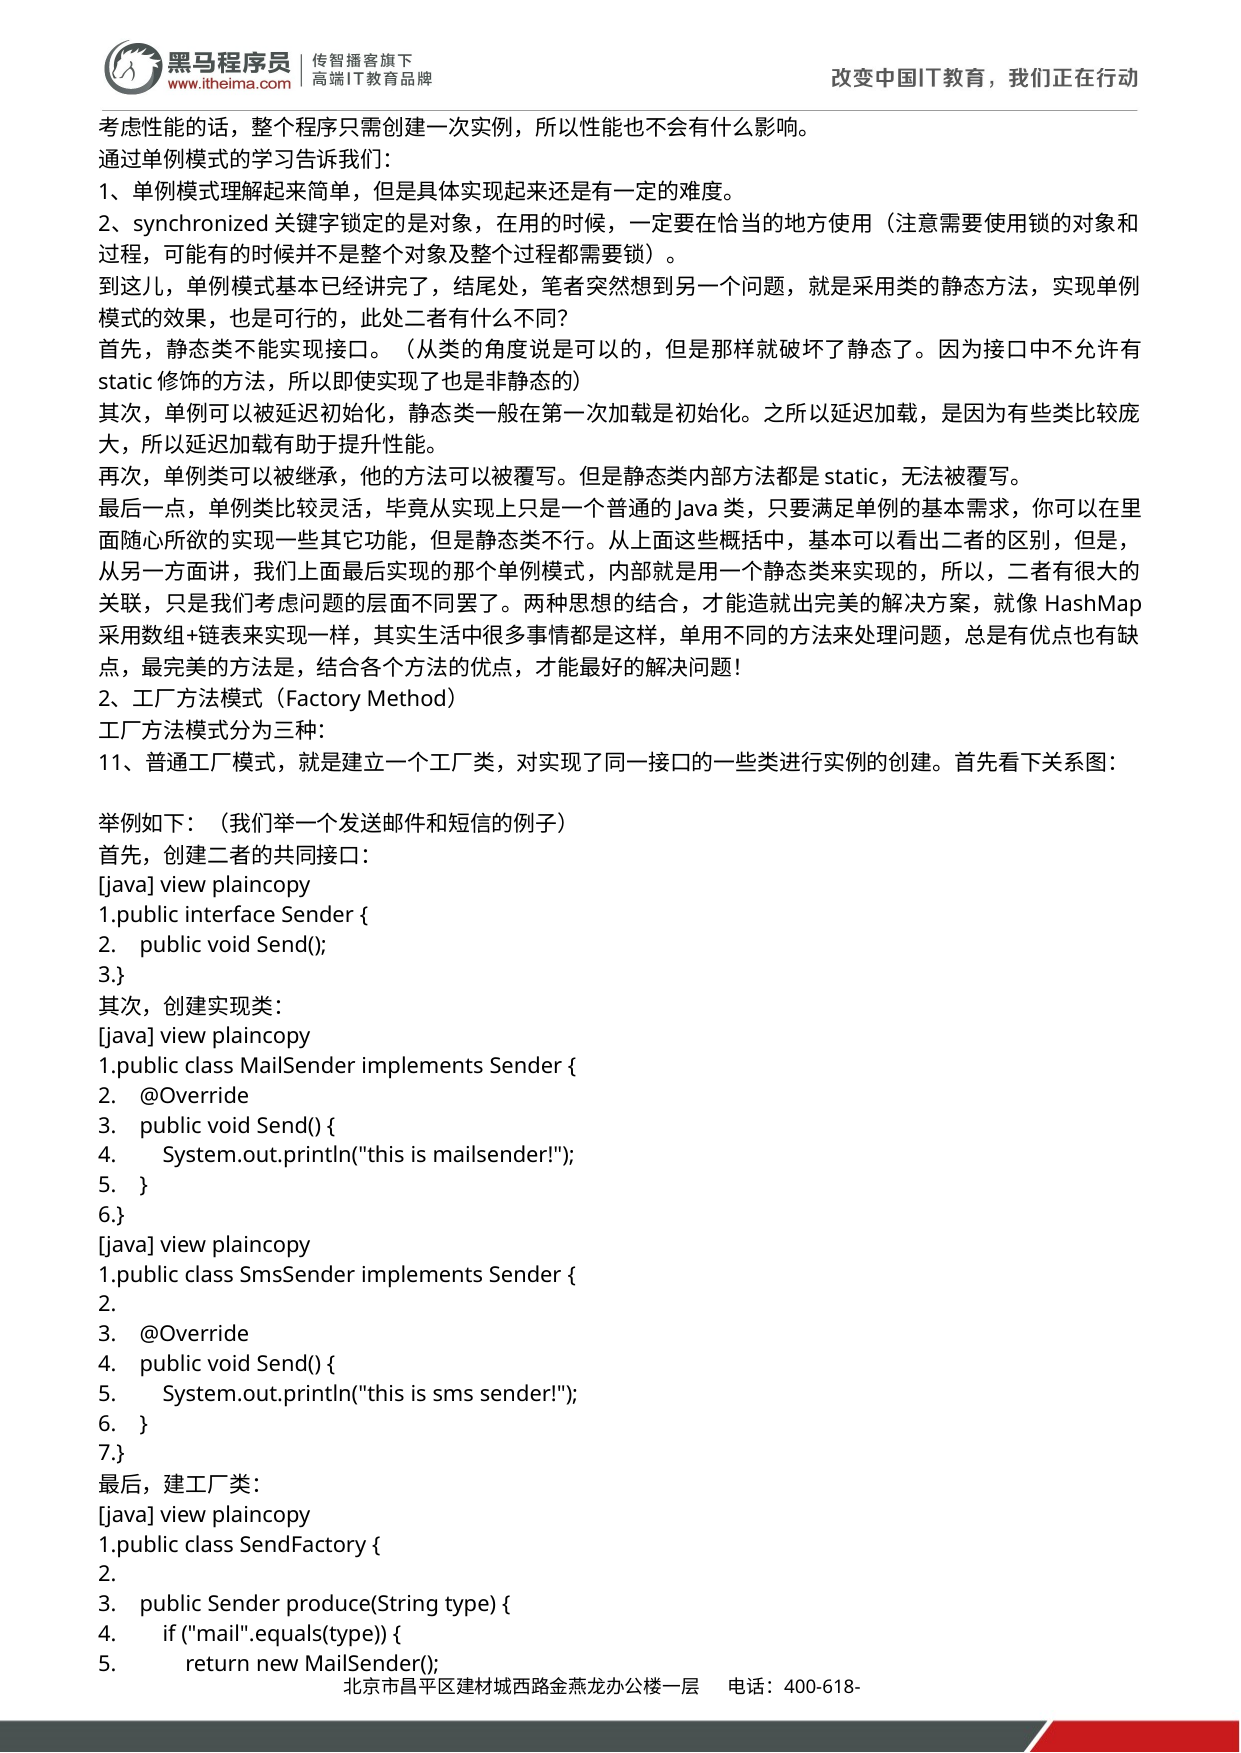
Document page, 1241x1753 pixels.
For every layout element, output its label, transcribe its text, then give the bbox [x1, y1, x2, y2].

text 首先，创建二者的共同接口： [98, 838, 1142, 869]
text 3.} [98, 959, 1142, 989]
picture [0, 1710, 1240, 1752]
text 通过单例模式的学习告诉我们： [98, 142, 1142, 174]
text 举例如下：（我们举一个发送邮件和短信的例子） [98, 806, 1142, 838]
text 其次，创建实现类： [98, 989, 1142, 1020]
text 首先，静态类不能实现接口。（从类的角度说是可以的，但是那样就破坏了静态了。因为接口中不允许有static修饰的方法，所以即使实现了也是非静态的） [98, 332, 1142, 396]
text 工厂方法模式分为三种： [98, 713, 1142, 744]
text 2. public void Send(); [98, 929, 1142, 959]
text 1、单例模式理解起来简单，但是具体实现起来还是有一定的难度。 [98, 174, 1142, 206]
text 4. System.out.println("this is mailsender!"); [98, 1139, 1142, 1169]
text 4. public void Send() { [98, 1348, 1142, 1378]
text 7.} [98, 1437, 1142, 1467]
text [java] view plaincopy [98, 1020, 1142, 1050]
picture [100, 38, 1140, 110]
text 考虑性能的话，整个程序只需创建一次实例，所以性能也不会有什么影响。 [98, 110, 1142, 142]
text 1.public class MailSender implements Sender { [98, 1050, 1142, 1080]
text 5. } [98, 1169, 1142, 1199]
text 6. } [98, 1408, 1142, 1437]
text 1.public class SmsSender implements Sender { [98, 1259, 1142, 1288]
text 2. [98, 1288, 1142, 1318]
text 3. public void Send() { [98, 1110, 1142, 1139]
text 再次，单例类可以被继承，他的方法可以被覆写。但是静态类内部方法都是static，无法被覆写。 [98, 459, 1142, 491]
text 到这儿，单例模式基本已经讲完了，结尾处，笔者突然想到另一个问题，就是采用类的静态方法，实现单例模式的效果，也是可行的，此处二者有什么不同？ [98, 269, 1142, 332]
text 5. return new MailSender(); [98, 1648, 1142, 1678]
text 其次，单例可以被延迟初始化，静态类一般在第一次加载是初始化。之所以延迟加载，是因为有些类比较庞大，所以延迟加载有助于提升性能。 [98, 396, 1142, 459]
text [java] view plaincopy [98, 1229, 1142, 1259]
text 3. public Sender produce(String type) { [98, 1588, 1142, 1618]
text 最后，建工厂类： [98, 1467, 1142, 1499]
text 5. System.out.println("this is sms sender!"); [98, 1378, 1142, 1408]
text 3. @Override [98, 1318, 1142, 1348]
text [java] view plaincopy [98, 1499, 1142, 1529]
text 2. @Override [98, 1080, 1142, 1110]
text 2、工厂方法模式（Factory Method） [98, 681, 1142, 713]
text 6.} [98, 1199, 1142, 1229]
text 11、普通工厂模式，就是建立一个工厂类，对实现了同一接口的一些类进行实例的创建。首先看下关系图： [98, 744, 1142, 776]
text 2、synchronized关键字锁定的是对象，在用的时候，一定要在恰当的地方使用（注意需要使用锁的对象和过程，可能有的时候并不是整个对象及整个过程都需要锁）。 [98, 206, 1142, 269]
text 1.public class SendFactory { [98, 1529, 1142, 1558]
text [java] view plaincopy [98, 869, 1142, 899]
text 2. [98, 1558, 1142, 1588]
text 4. if ("mail".equals(type)) { [98, 1618, 1142, 1648]
text 最后一点，单例类比较灵活，毕竟从实现上只是一个普通的Java类，只要满足单例的基本需求，你可以在里面随心所欲的实现一些其它功能，但是静态类不行。从上面这些概括中，基本可以看出二者的区别，但是，从另一方面讲，我们上面最后实现的那个单例模式，内部就是用一个静态类来实现的，所以，二者有很大的关联，只是我们考虑问题的层面不同罢了。两种思想的结合，才能造就出完美的解决方案，就像HashMap采用数组+链表来实现一样，其实生活中很多事情都是这样，单用不同的方法来处理问题，总是有优点也有缺点，最完美的方法是，结合各个方法的优点，才能最好的解决问题！ [98, 491, 1142, 681]
text 1.public interface Sender { [98, 899, 1142, 929]
